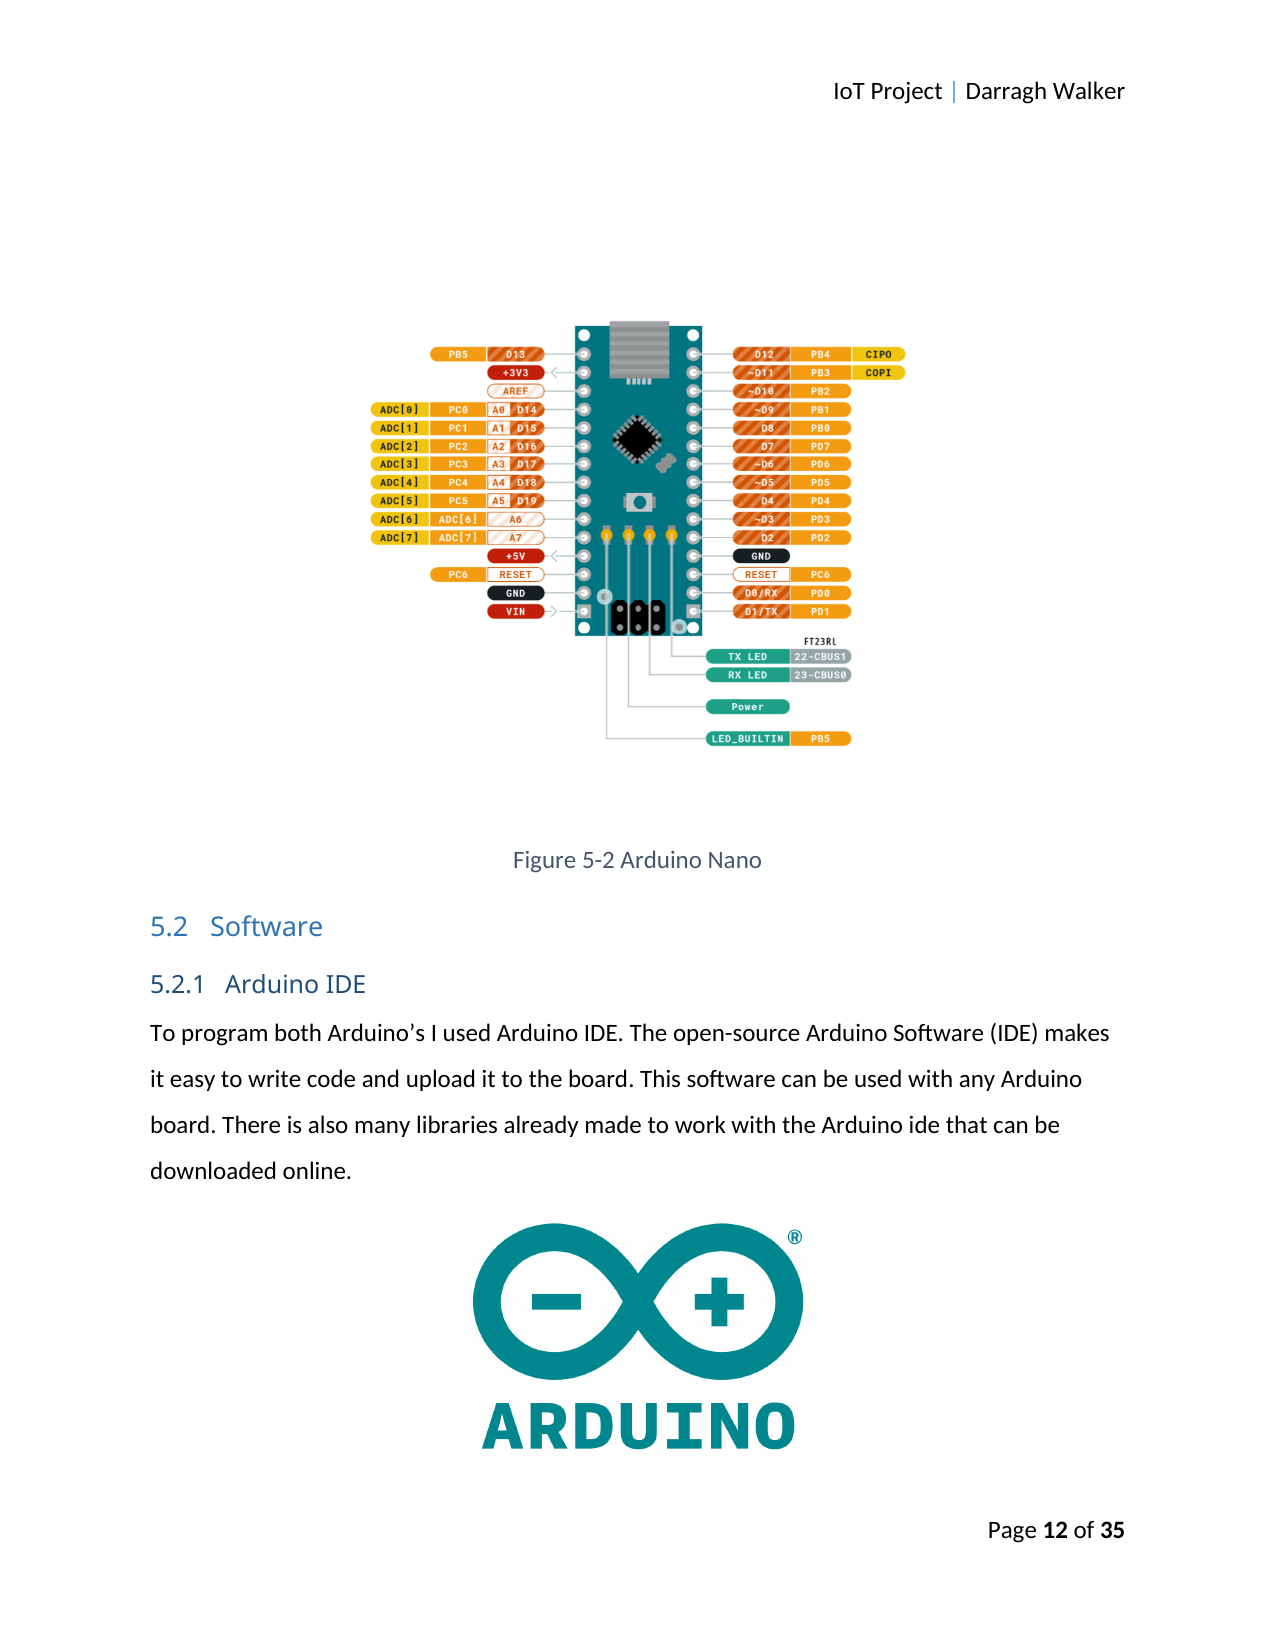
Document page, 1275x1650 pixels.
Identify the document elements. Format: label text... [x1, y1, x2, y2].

text To program both Arduino’s I used Arduino IDE. The open-source Arduino Software (IDE) makes it easy to write code and upload it to the board. This software can be used with any Arduino board. There is also many libraries already made to work with the Arduino ide that can be downloaded online. [150, 1018, 1125, 1185]
text Figure 5-2 Arduino Nano [150, 845, 1125, 875]
subtitle Arduino IDE [150, 967, 1125, 1001]
picture [459, 1217, 817, 1474]
picture [331, 274, 944, 813]
subtitle Software [150, 907, 1125, 944]
